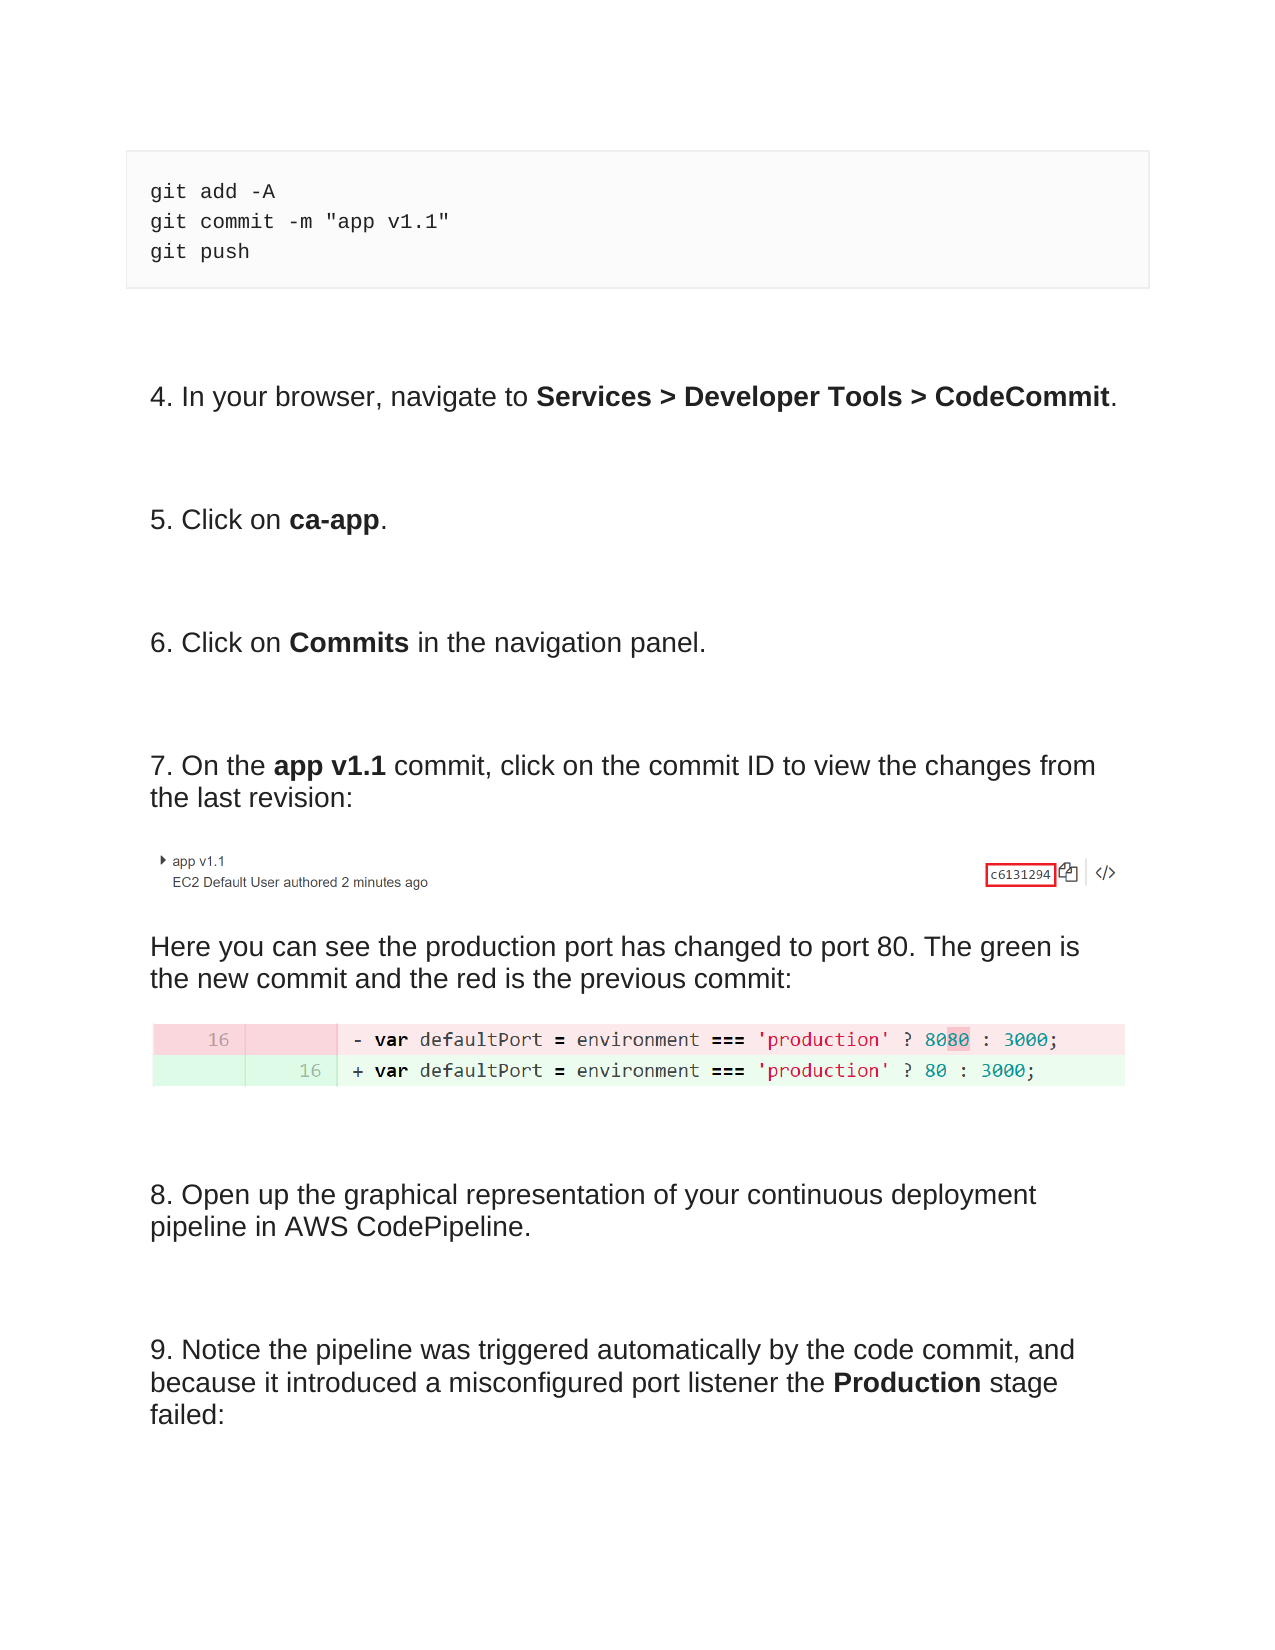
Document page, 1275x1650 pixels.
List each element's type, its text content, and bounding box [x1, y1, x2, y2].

text 7. On the app v1.1 commit, click on the commit ID to view the changes from the last revision: [150, 749, 1125, 814]
picture [150, 1023, 1125, 1087]
text Here you can see the production port has changed to port 80. The green is the new commit and the red is the previous commit: [150, 930, 1125, 994]
text 6. Click on Commits in the navigation panel. [150, 626, 1125, 658]
picture [150, 843, 1125, 901]
text 5. Click on ca-app. [150, 503, 1125, 535]
text 9. Notice the pipeline was triggered automatically by the code commit, and because it introduced a misconfigured port listener the Production stage failed: [150, 1333, 1125, 1430]
text git add -A git commit -m "app v1.1" git push [127, 152, 1148, 287]
text 4. In your browser, navigate to Services > Developer Tools > CodeCommit. [150, 380, 1125, 412]
text 8. Open up the graphical representation of your continuous deployment pipeline in AWS CodePipeline. [150, 1178, 1125, 1242]
